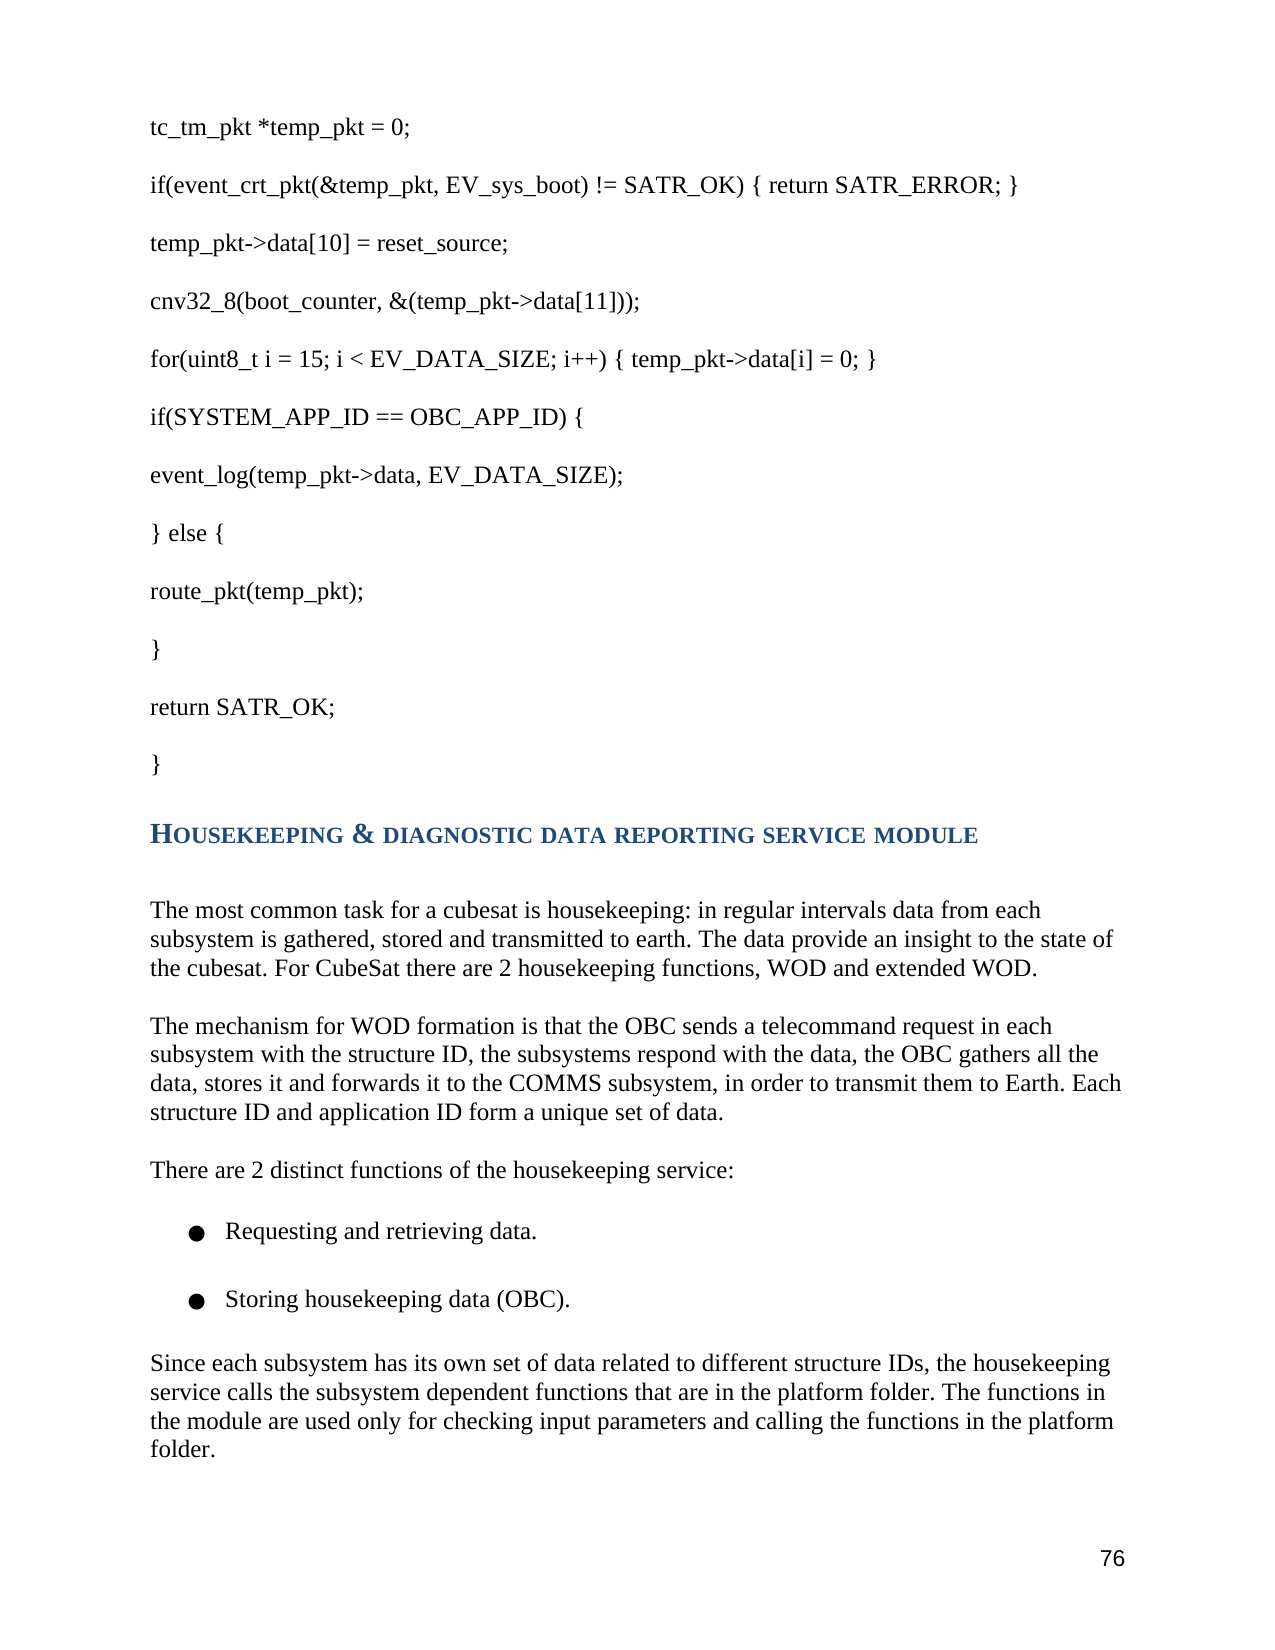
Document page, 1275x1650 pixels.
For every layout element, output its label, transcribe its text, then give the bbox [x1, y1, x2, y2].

text } [150, 749, 1125, 778]
text There are 2 distinct functions of the housekeeping service: [150, 1155, 1125, 1184]
text for(uint8_t i = 15; i < EV_DATA_SIZE; i++) { temp_pkt->data[i] = 0; } [150, 344, 1125, 373]
text The mechanism for WOD formation is that the OBC sends a telecommand request in each subsystem with the structure ID, the subsystems respond with the data, the OBC gathers all the data, stores it and forwards it to the COMMS subsystem, in order to transmit them to Earth. Each structure ID and application ID form a unique set of data. [150, 1011, 1125, 1126]
text Since each subsystem has its own set of data related to different structure IDs, the housekeeping service calls the subsystem dependent functions that are in the platform folder. The functions in the module are used only for checking input parameters and calling the functions in the platform folder. [150, 1348, 1125, 1463]
text return SATR_OK; [150, 692, 1125, 720]
text temp_pkt->data[10] = reset_source; [150, 228, 1125, 257]
text if(SYSTEM_APP_ID == OBC_APP_ID) { [150, 402, 1125, 431]
subtitle Housekeeping & diagnostic data reporting service module [150, 816, 1089, 849]
text tc_tm_pkt *temp_pkt = 0; [150, 112, 1125, 141]
text event_log(temp_pkt->data, EV_DATA_SIZE); [150, 460, 1125, 489]
text route_pkt(temp_pkt); [150, 576, 1125, 604]
text } else { [150, 518, 1125, 547]
text The most common task for a cubesat is housekeeping: in regular intervals data from each subsystem is gathered, stored and transmitted to earth. The data provide an insight to the state of the cubesat. For CubeSat there are 2 housekeeping functions, WOD and extended WOD. [150, 895, 1125, 982]
text } [150, 634, 1125, 662]
list Requesting and retrieving data. [187, 1209, 1125, 1251]
list Storing housekeeping data (OBC). [187, 1276, 1125, 1319]
text cnv32_8(boot_counter, &(temp_pkt->data[11])); [150, 286, 1125, 315]
text if(event_crt_pkt(&temp_pkt, EV_sys_boot) != SATR_OK) { return SATR_ERROR; } [150, 170, 1125, 199]
